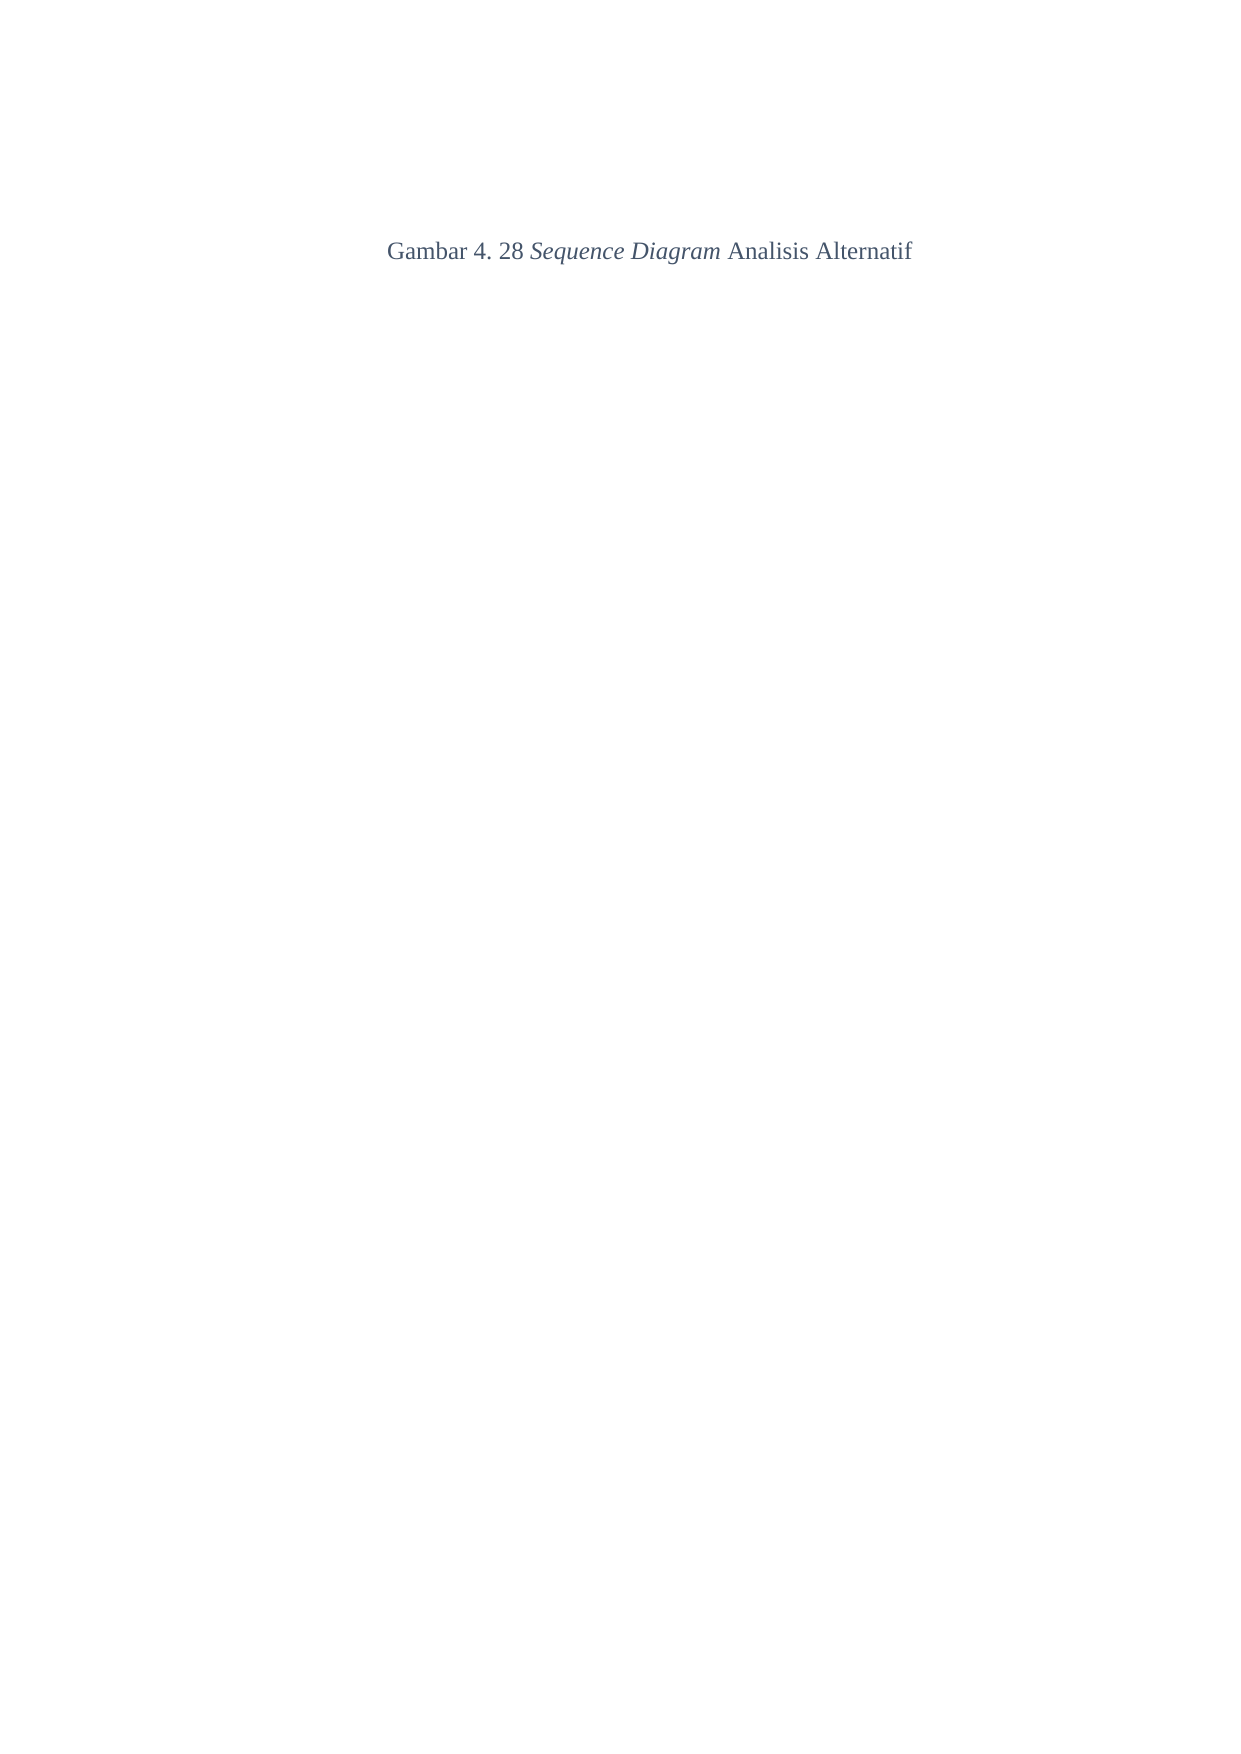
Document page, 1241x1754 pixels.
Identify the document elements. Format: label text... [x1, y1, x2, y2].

text Gambar 4. 28 Sequence Diagram Analisis Alternatif [236, 236, 1063, 265]
